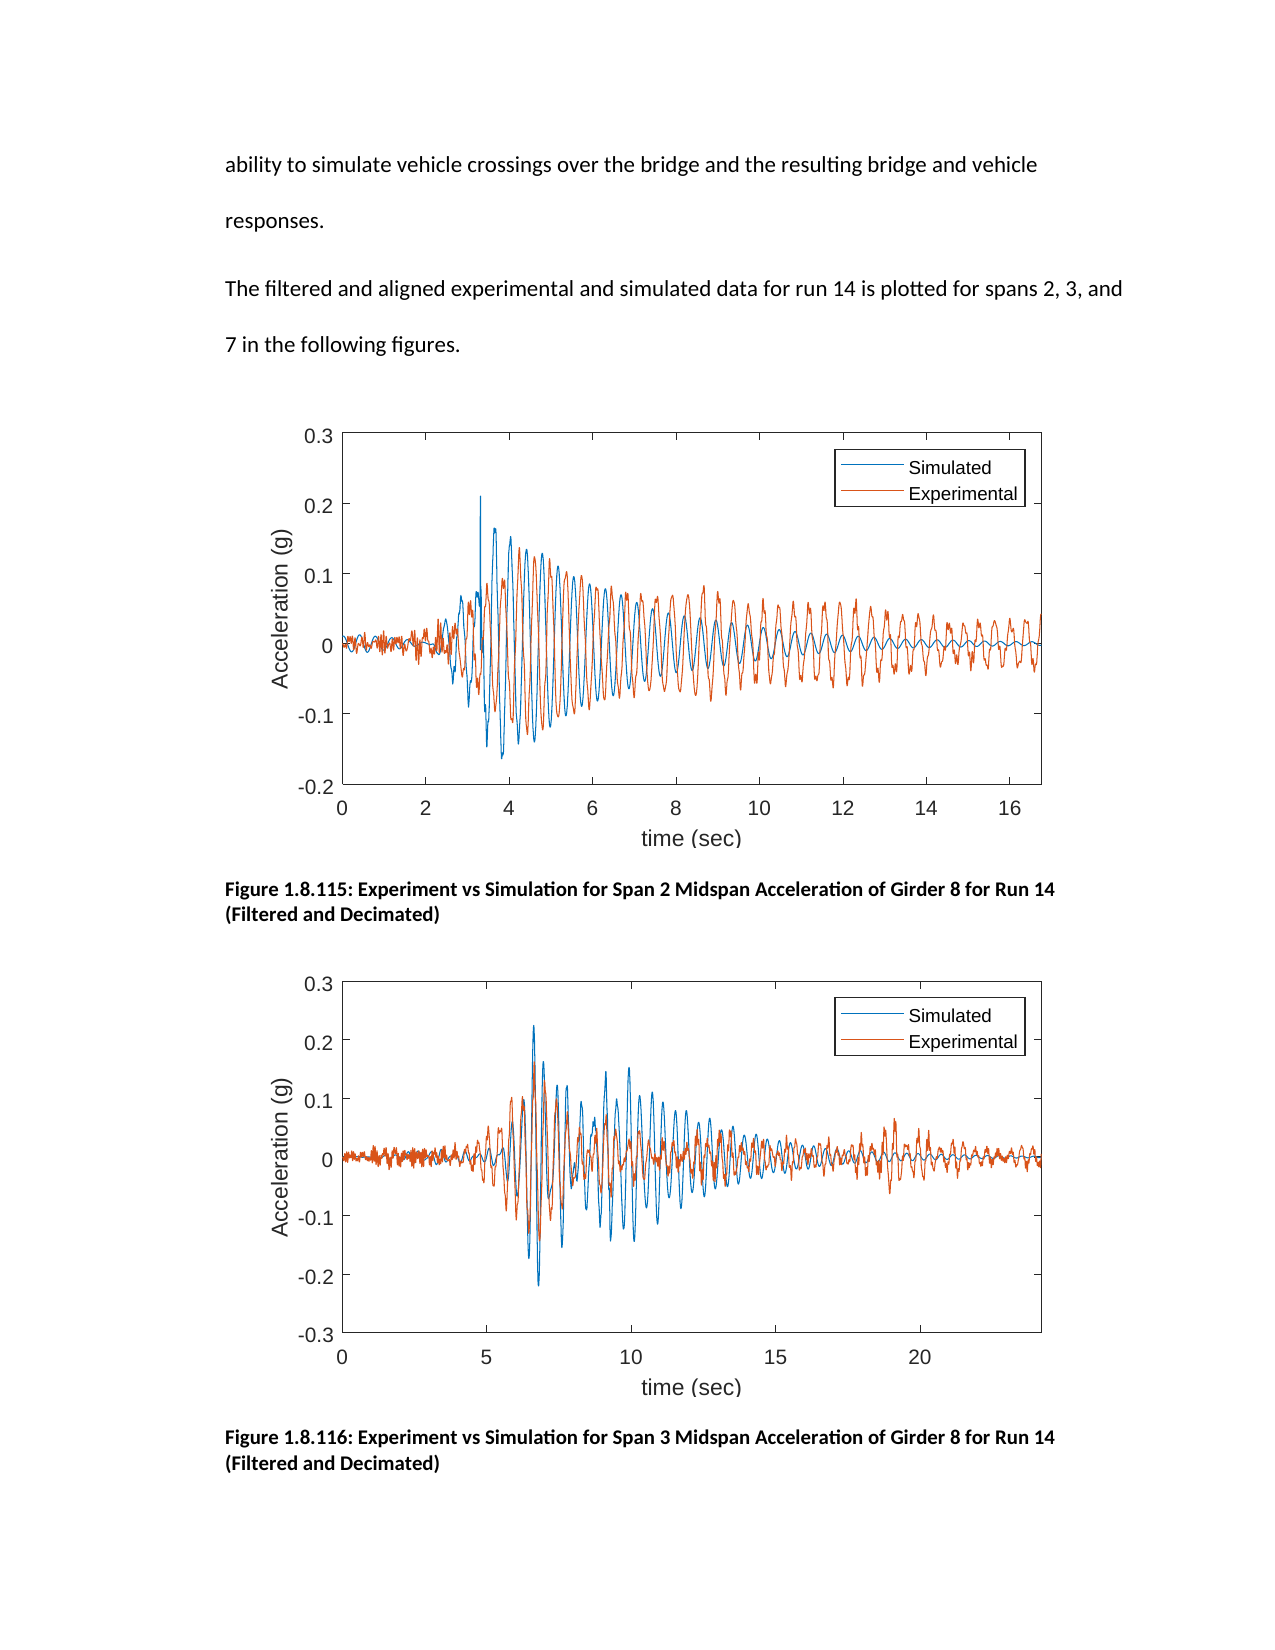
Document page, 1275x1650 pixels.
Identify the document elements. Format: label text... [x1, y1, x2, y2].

text The filtered and aligned experimental and simulated data for run 14 is plotted for spans 2, 3, and 7 in the following figures. [225, 274, 1125, 359]
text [225, 150, 1125, 234]
